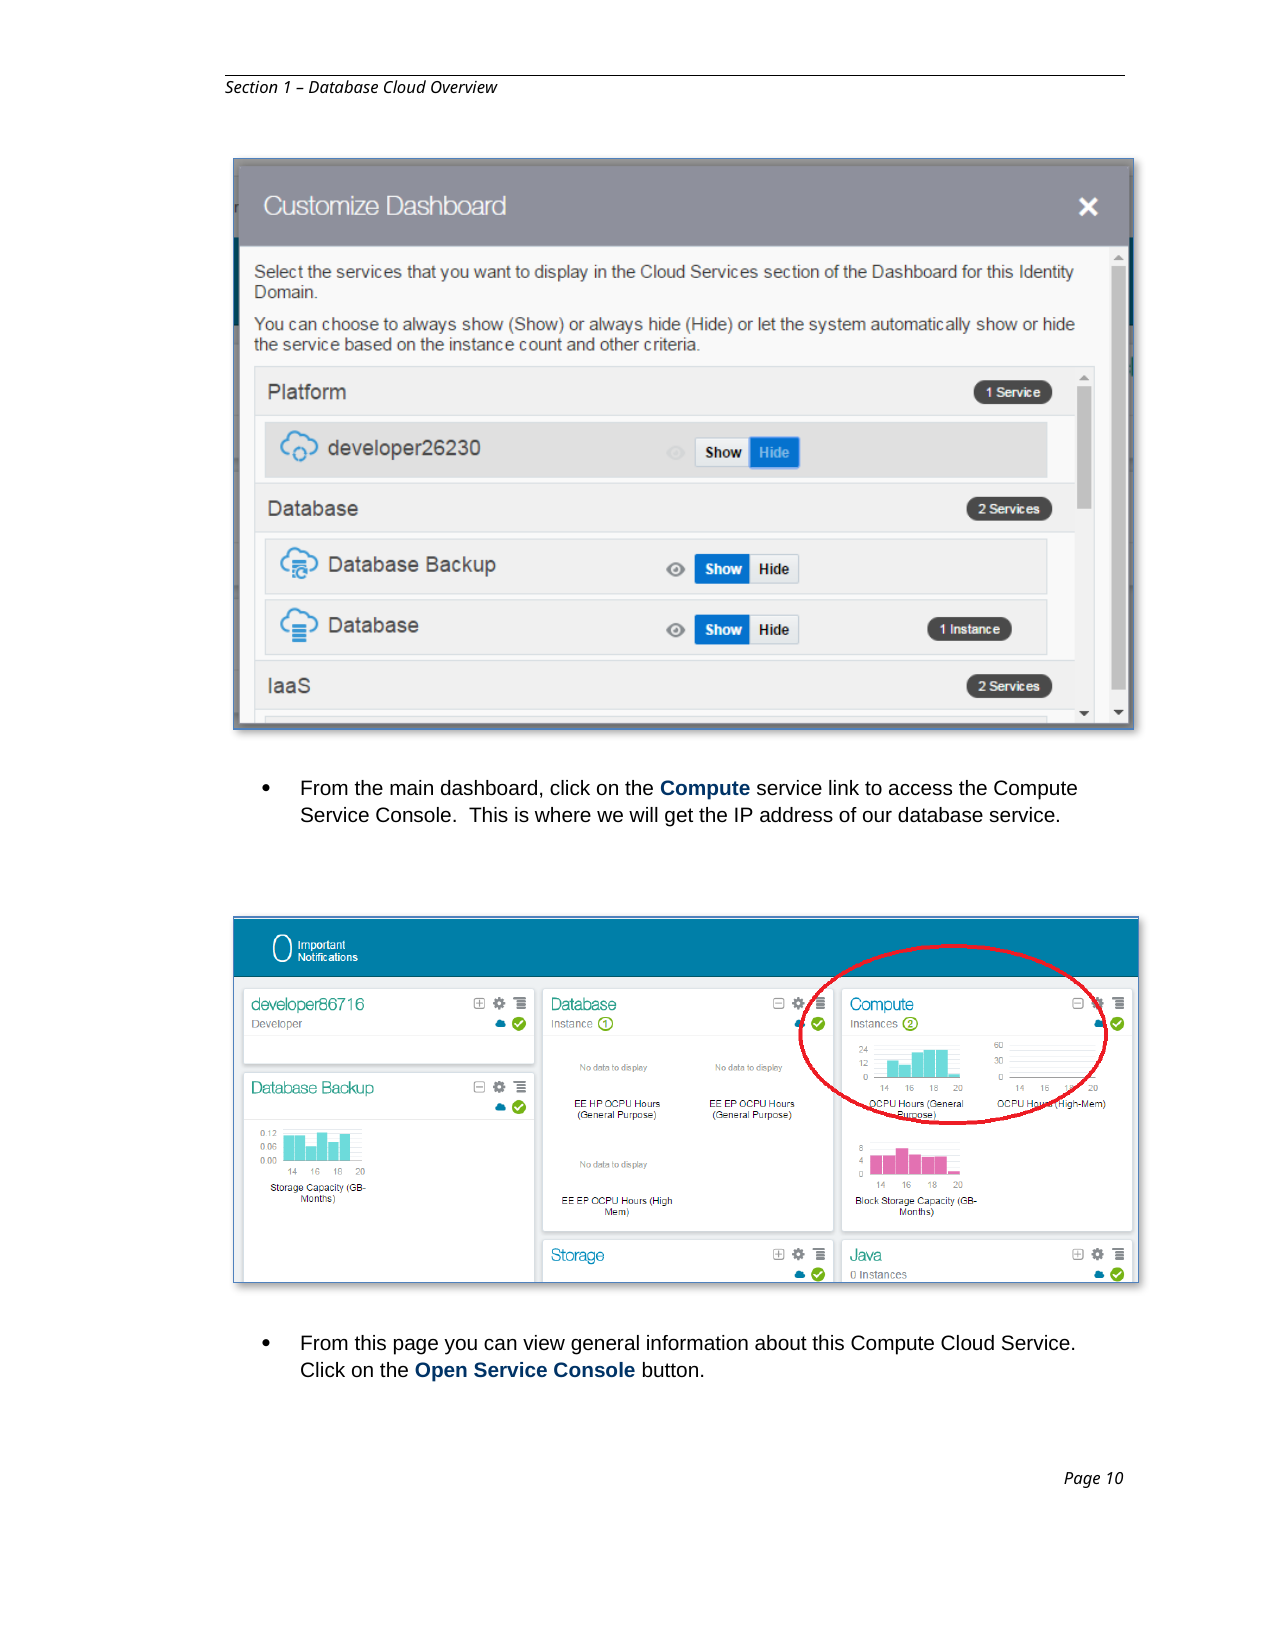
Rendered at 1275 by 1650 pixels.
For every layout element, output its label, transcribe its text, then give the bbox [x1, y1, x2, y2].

picture [234, 945, 1138, 1282]
list From the main dashboard, click on the Compute service link to access the Compute Service Console. This is where we will get the IP address of our database service. [262, 776, 1125, 827]
list From this page you can view general information about this Compute Cloud Service. Click on the Open Service Console button. [262, 1331, 1125, 1382]
picture [234, 159, 1133, 728]
